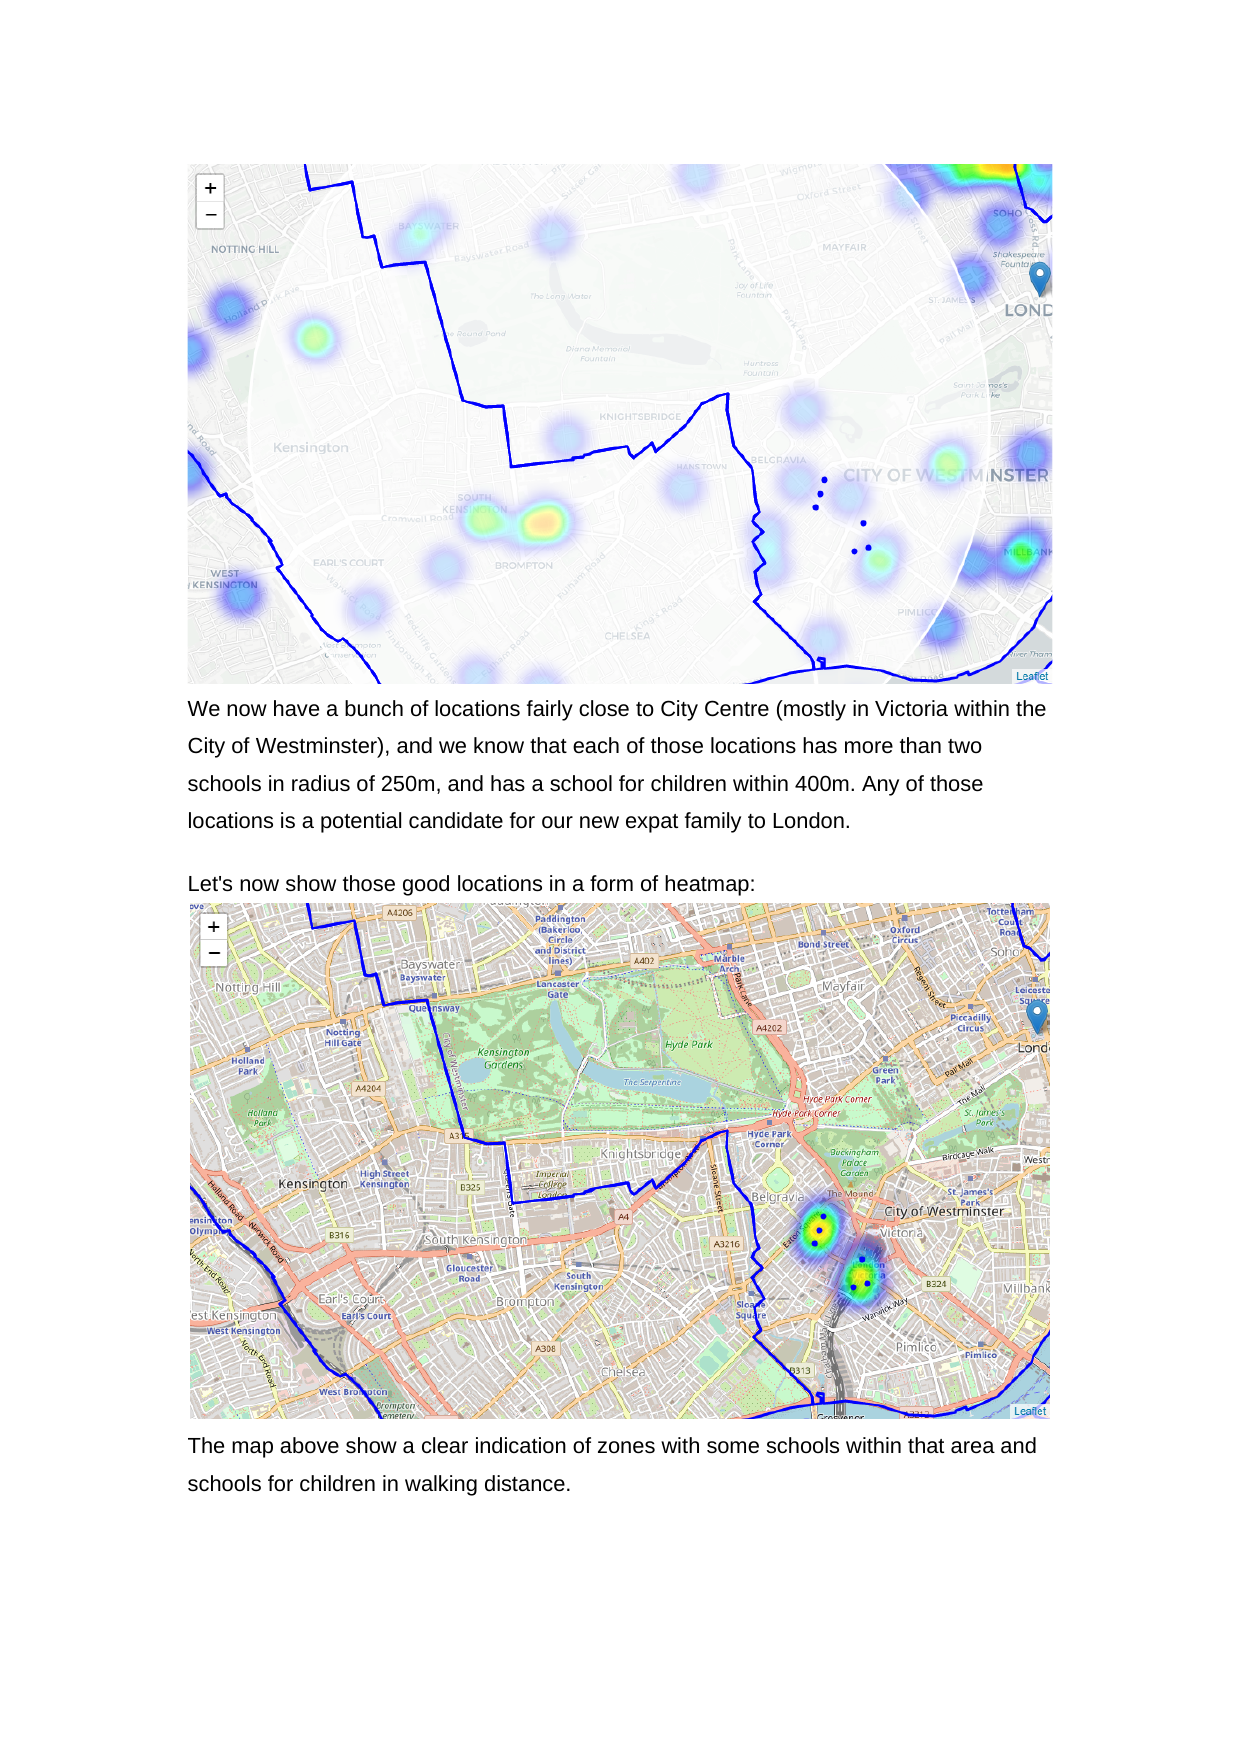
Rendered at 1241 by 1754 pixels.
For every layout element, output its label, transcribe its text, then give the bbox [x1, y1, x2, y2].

text We now have a bunch of locations fairly close to City Centre (mostly in Victoria within the City of Westminster), and we know that each of those locations has more than two schools in radius of 250m, and has a school for children within 400m. Any of those locations is a potential candidate for our new expat family to London. [187, 689, 1053, 839]
picture [187, 164, 1053, 684]
text Let's now show those good locations in a form of heatmap: [187, 864, 1053, 902]
picture [187, 902, 1053, 1419]
text The map above show a clear indication of zones with some schools within that area and schools for children in walking distance. [187, 1419, 1053, 1502]
